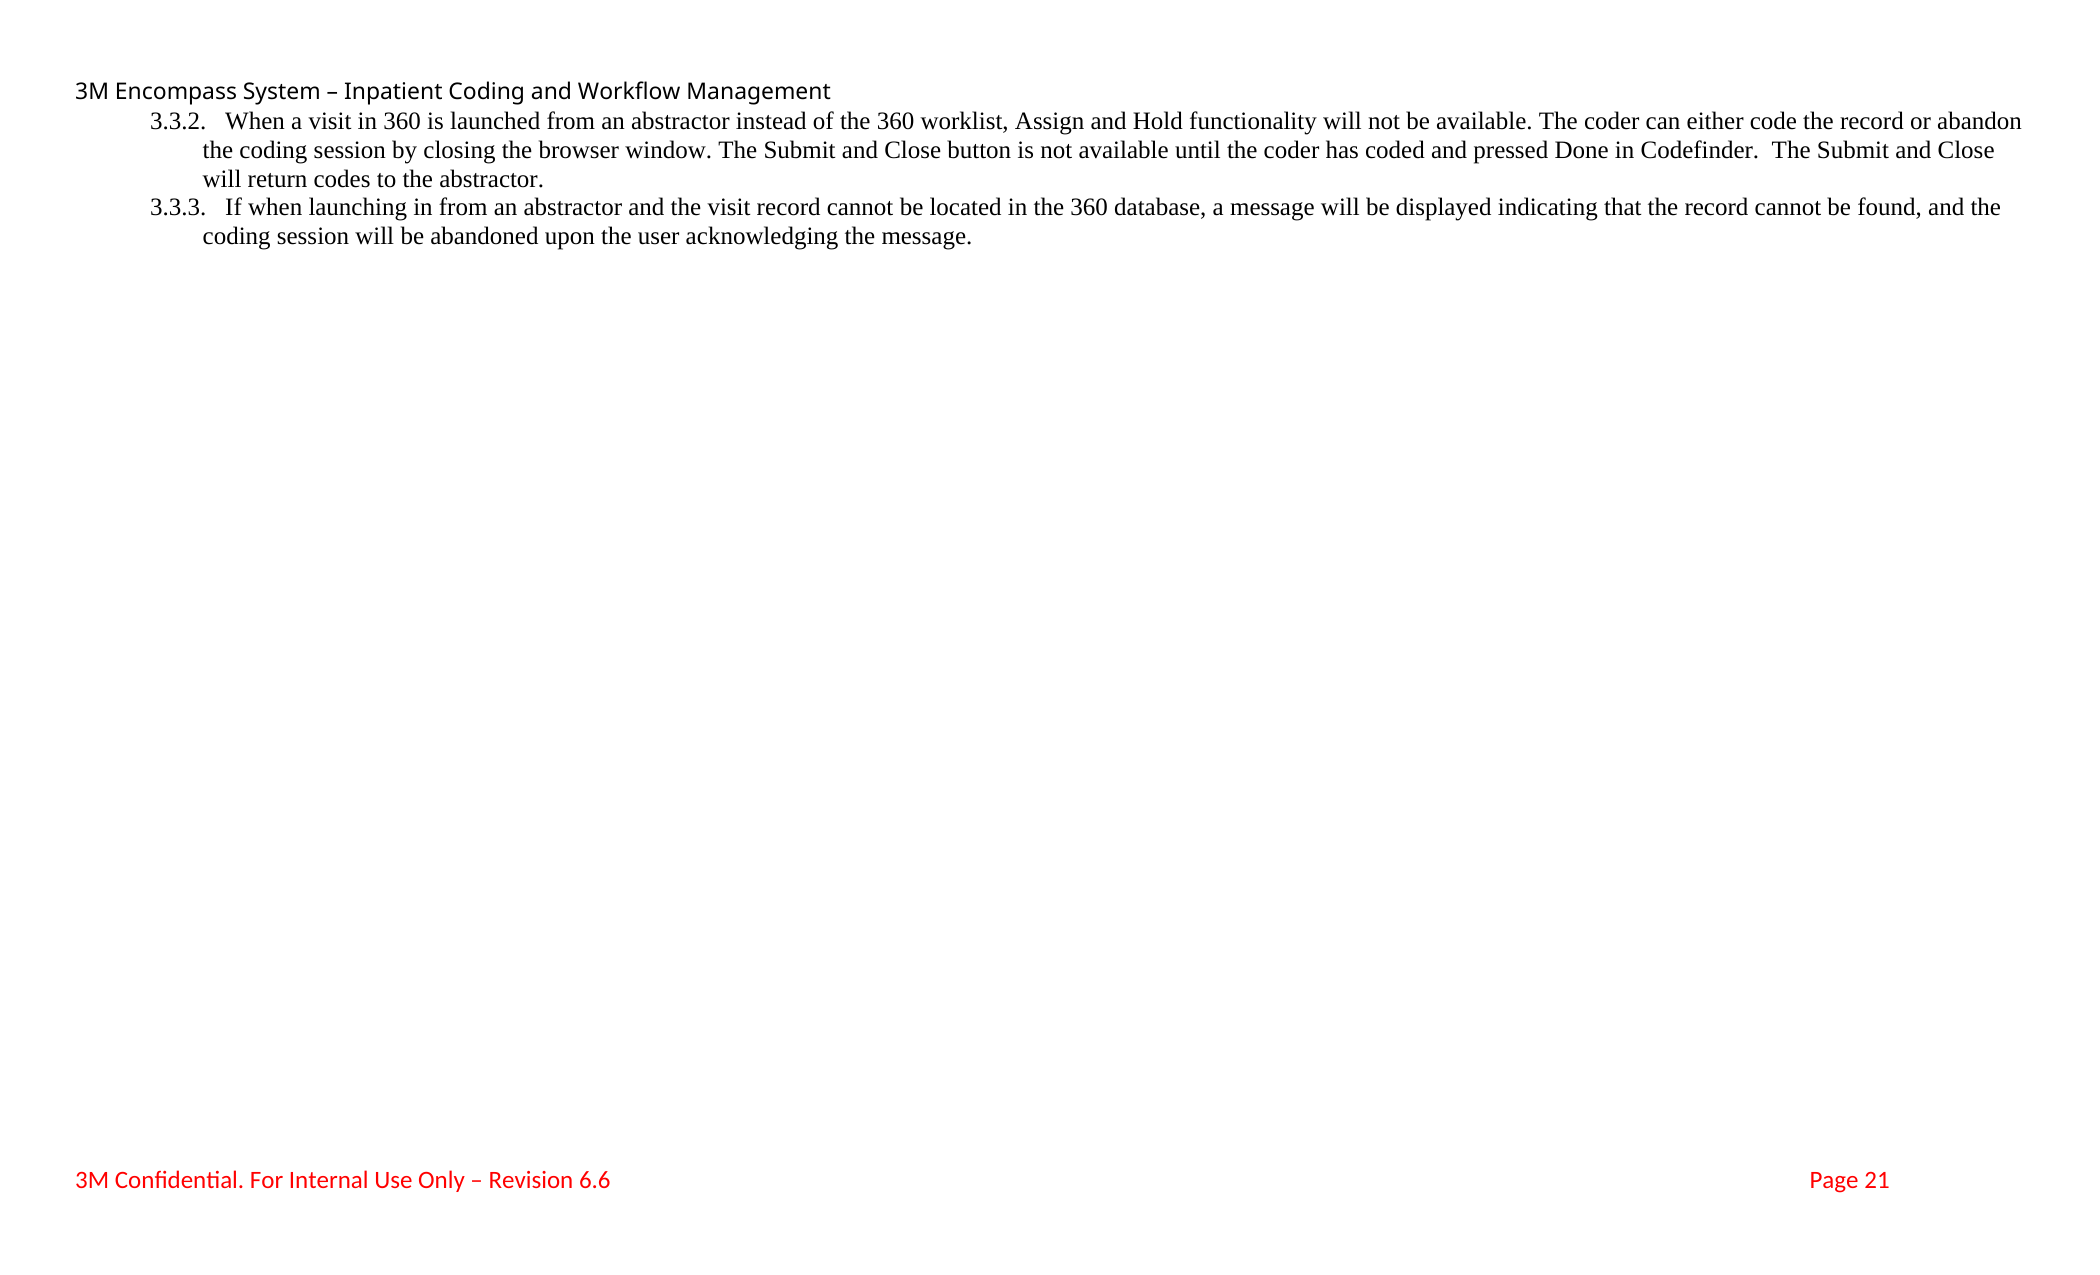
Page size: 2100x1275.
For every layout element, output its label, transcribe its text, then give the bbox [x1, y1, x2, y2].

list When a visit in 360 is launched from an abstractor instead of the 360 worklist, Assign and Hold functionality will not be available. The coder can either code the record or abandon the coding session by closing the browser window. The Submit and Close button is not available until the coder has coded and pressed Done in Codefinder. The Submit and Close will return codes to the abstractor. [150, 106, 2025, 192]
list If when launching in from an abstractor and the visit record cannot be located in the 360 database, a message will be displayed indicating that the record cannot be found, and the coding session will be abandoned upon the user acknowledging the message. [150, 192, 2025, 250]
